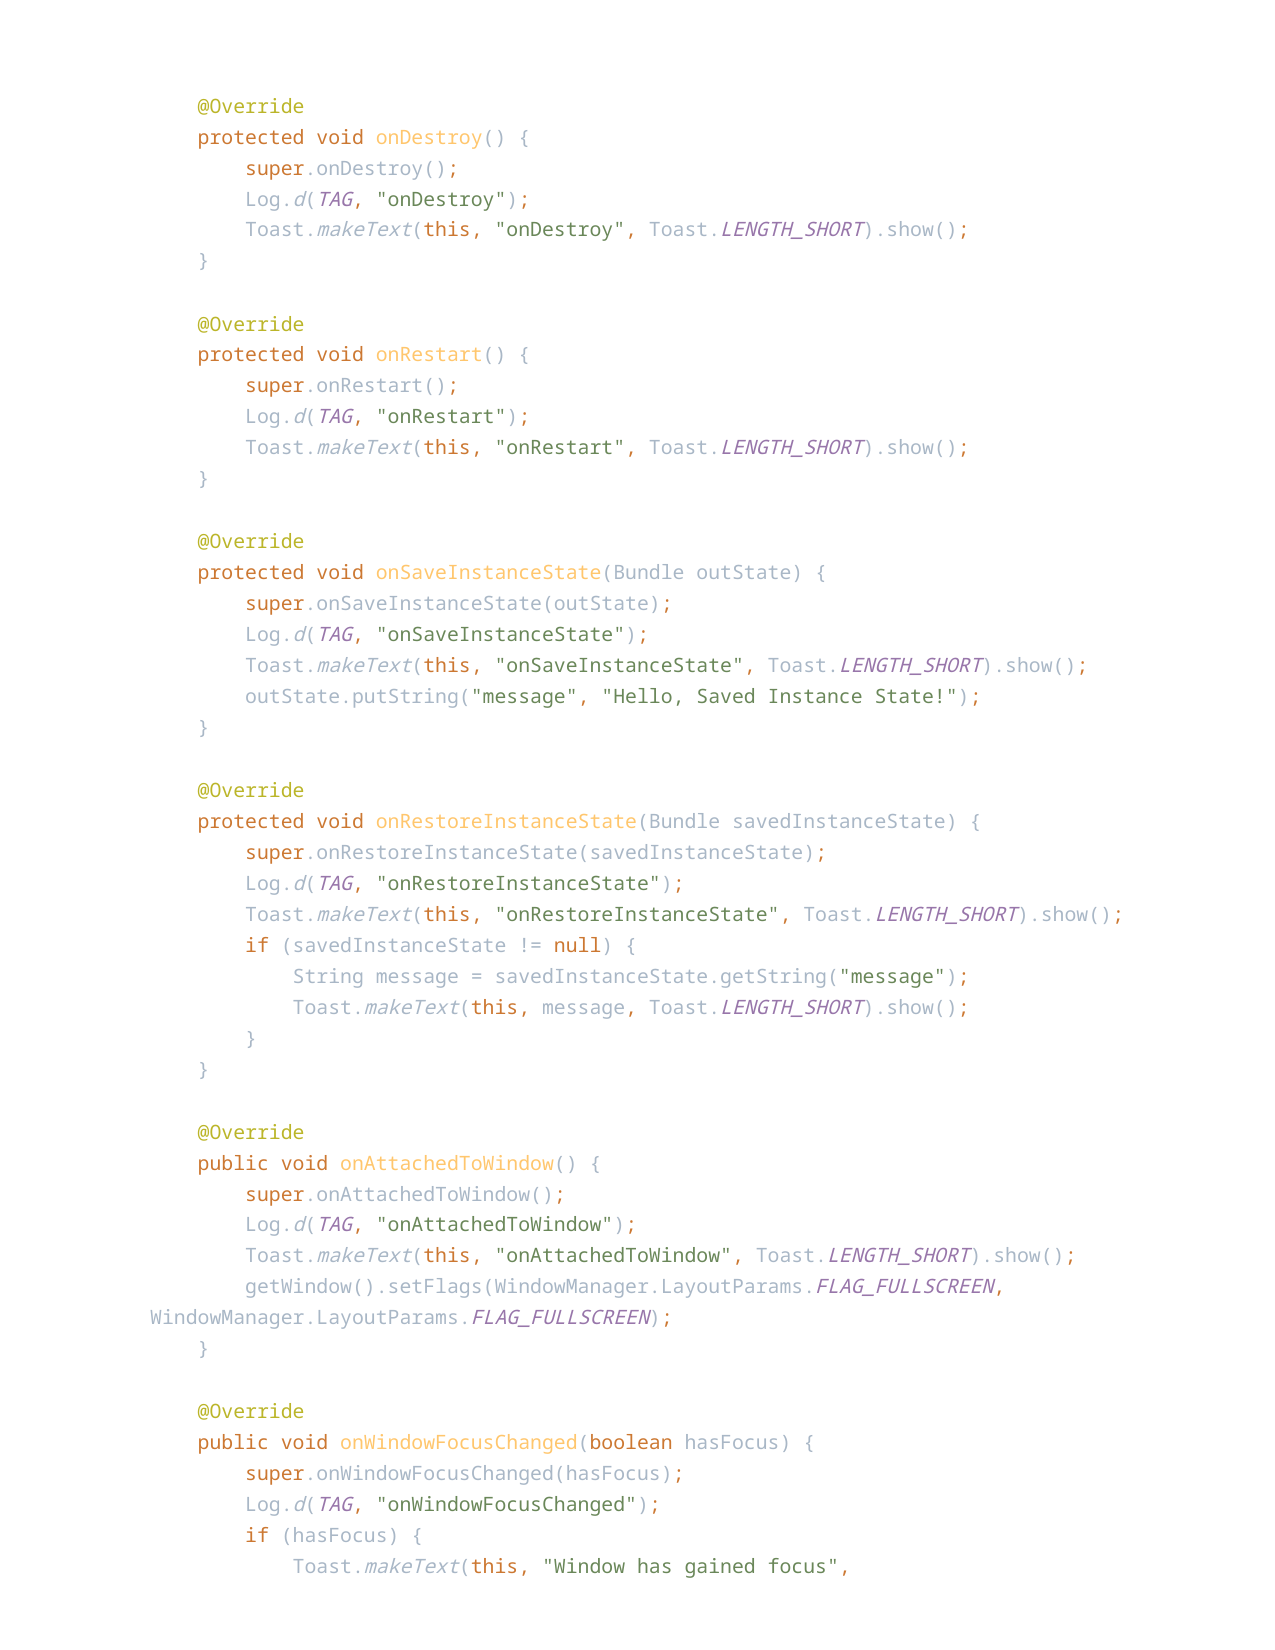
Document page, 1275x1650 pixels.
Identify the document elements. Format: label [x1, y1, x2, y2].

text [150, 60, 1125, 1579]
